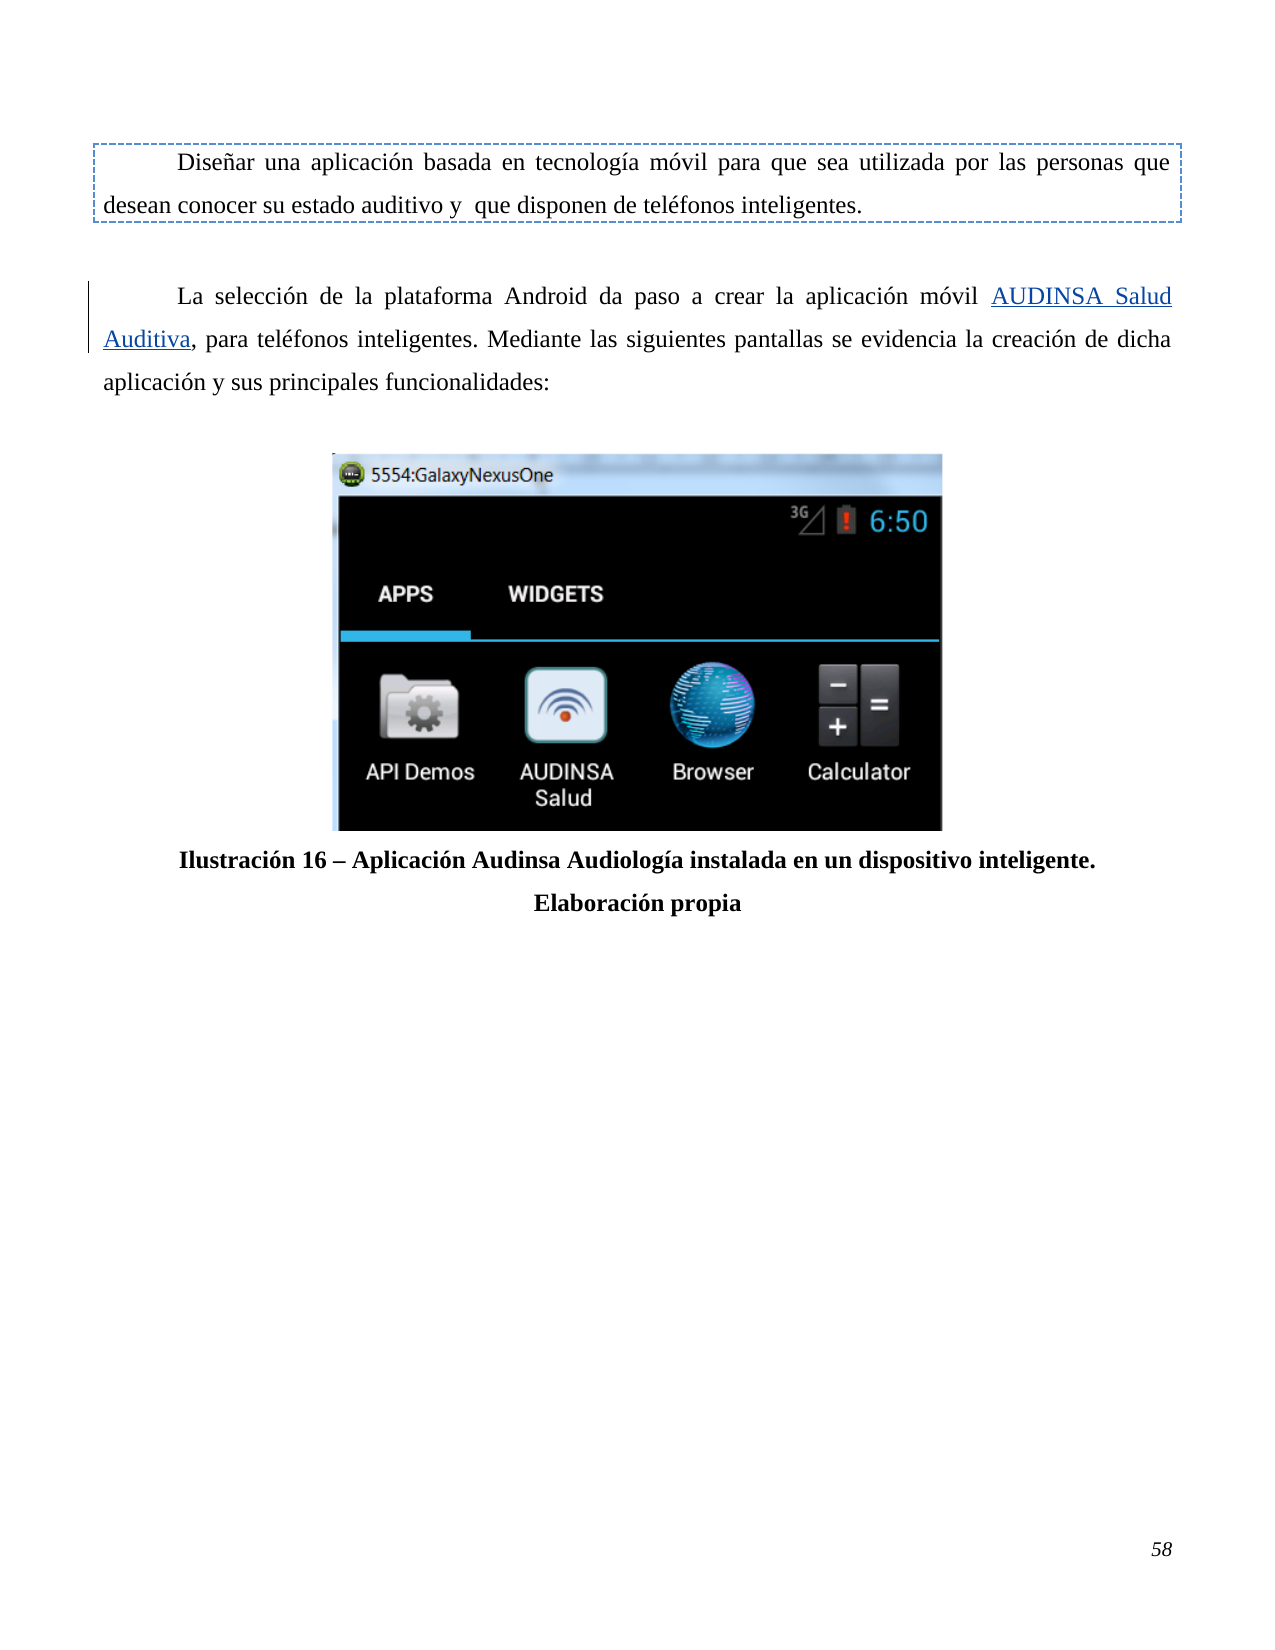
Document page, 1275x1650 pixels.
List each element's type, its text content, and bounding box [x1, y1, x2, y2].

text Diseñar una aplicación basada en tecnología móvil para que sea utilizada por las personas que desean conocer su estado auditivo y que disponen de teléfonos inteligentes. [93, 143, 1182, 223]
text Elaboración propia [103, 888, 1172, 917]
text Ilustración 16 – Aplicación Audinsa Audiología instalada en un dispositivo inteligente. [103, 845, 1172, 874]
text La selección de la plataforma Android da paso a crear la aplicación móvil , para teléfonos inteligentes. Mediante las siguientes pantallas se evidencia la creación de dicha aplicación y sus principales funcionalidades: [103, 281, 1172, 396]
picture [332, 453, 943, 831]
